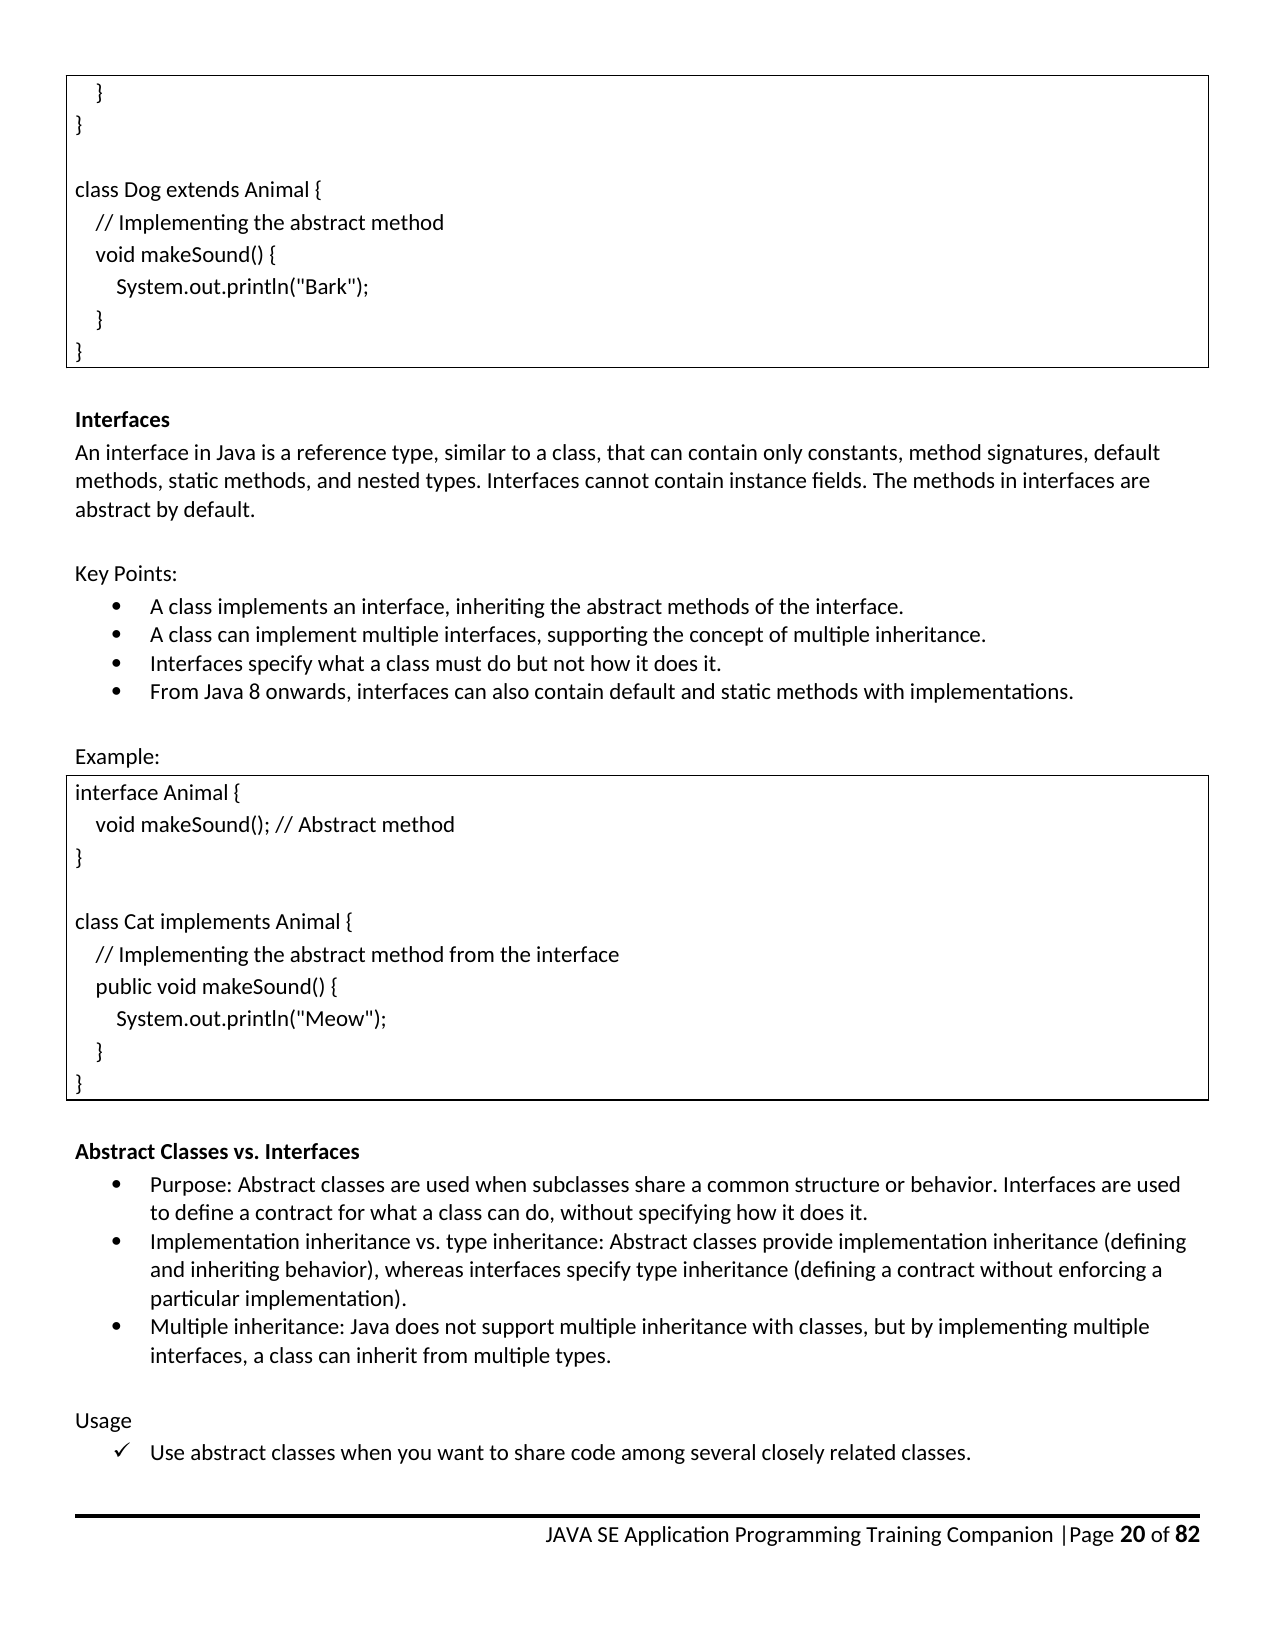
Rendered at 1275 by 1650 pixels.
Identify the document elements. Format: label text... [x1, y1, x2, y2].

list Interfaces specify what a class must do but not how it does it. [112, 649, 1200, 677]
text System.out.println("Bark"); [67, 269, 1208, 301]
list From Java 8 onwards, interfaces can also contain default and static methods with implementations. [112, 677, 1200, 706]
text } [67, 76, 1208, 106]
text Example: [75, 742, 1200, 770]
text Key Points: [75, 559, 1200, 587]
list A class implements an interface, inheriting the abstract methods of the interface. [112, 592, 1200, 620]
list Implementation inheritance vs. type inheritance: Abstract classes provide implementation inheritance (defining and inheriting behavior), whereas interfaces specify type inheritance (defining a contract without enforcing a particular implementation). [112, 1227, 1200, 1312]
text // Implementing the abstract method [67, 204, 1208, 236]
text class Cat implements Animal { [67, 904, 1208, 935]
text } [67, 302, 1208, 333]
text Interfaces [75, 405, 1200, 433]
list Use abstract classes when you want to share code among several closely related classes. [112, 1438, 1200, 1466]
text } [67, 1034, 1208, 1065]
text void makeSound(); // Abstract method [67, 807, 1208, 838]
text } [67, 334, 1208, 367]
list Purpose: Abstract classes are used when subclasses share a common structure or behavior. Interfaces are used to define a contract for what a class can do, without specifying how it does it. [112, 1170, 1200, 1226]
text Abstract Classes vs. Interfaces [75, 1137, 1200, 1165]
text } [67, 1066, 1208, 1099]
text interface Animal { [67, 776, 1208, 806]
text class Dog extends Animal { [67, 172, 1208, 203]
text } [67, 107, 1208, 138]
text } [67, 839, 1208, 871]
text void makeSound() { [67, 237, 1208, 268]
text public void makeSound() { [67, 969, 1208, 1000]
text Usage [75, 1406, 1200, 1434]
text System.out.println("Meow"); [67, 1001, 1208, 1033]
text An interface in Java is a reference type, similar to a class, that can contain only constants, method signatures, default methods, static methods, and nested types. Interfaces cannot contain instance fields. The methods in interfaces are abstract by default. [75, 438, 1200, 523]
list Multiple inheritance: Java does not support multiple inheritance with classes, but by implementing multiple interfaces, a class can inherit from multiple types. [112, 1312, 1200, 1369]
text // Implementing the abstract method from the interface [67, 937, 1208, 968]
list A class can implement multiple interfaces, supporting the concept of multiple inheritance. [112, 620, 1200, 648]
